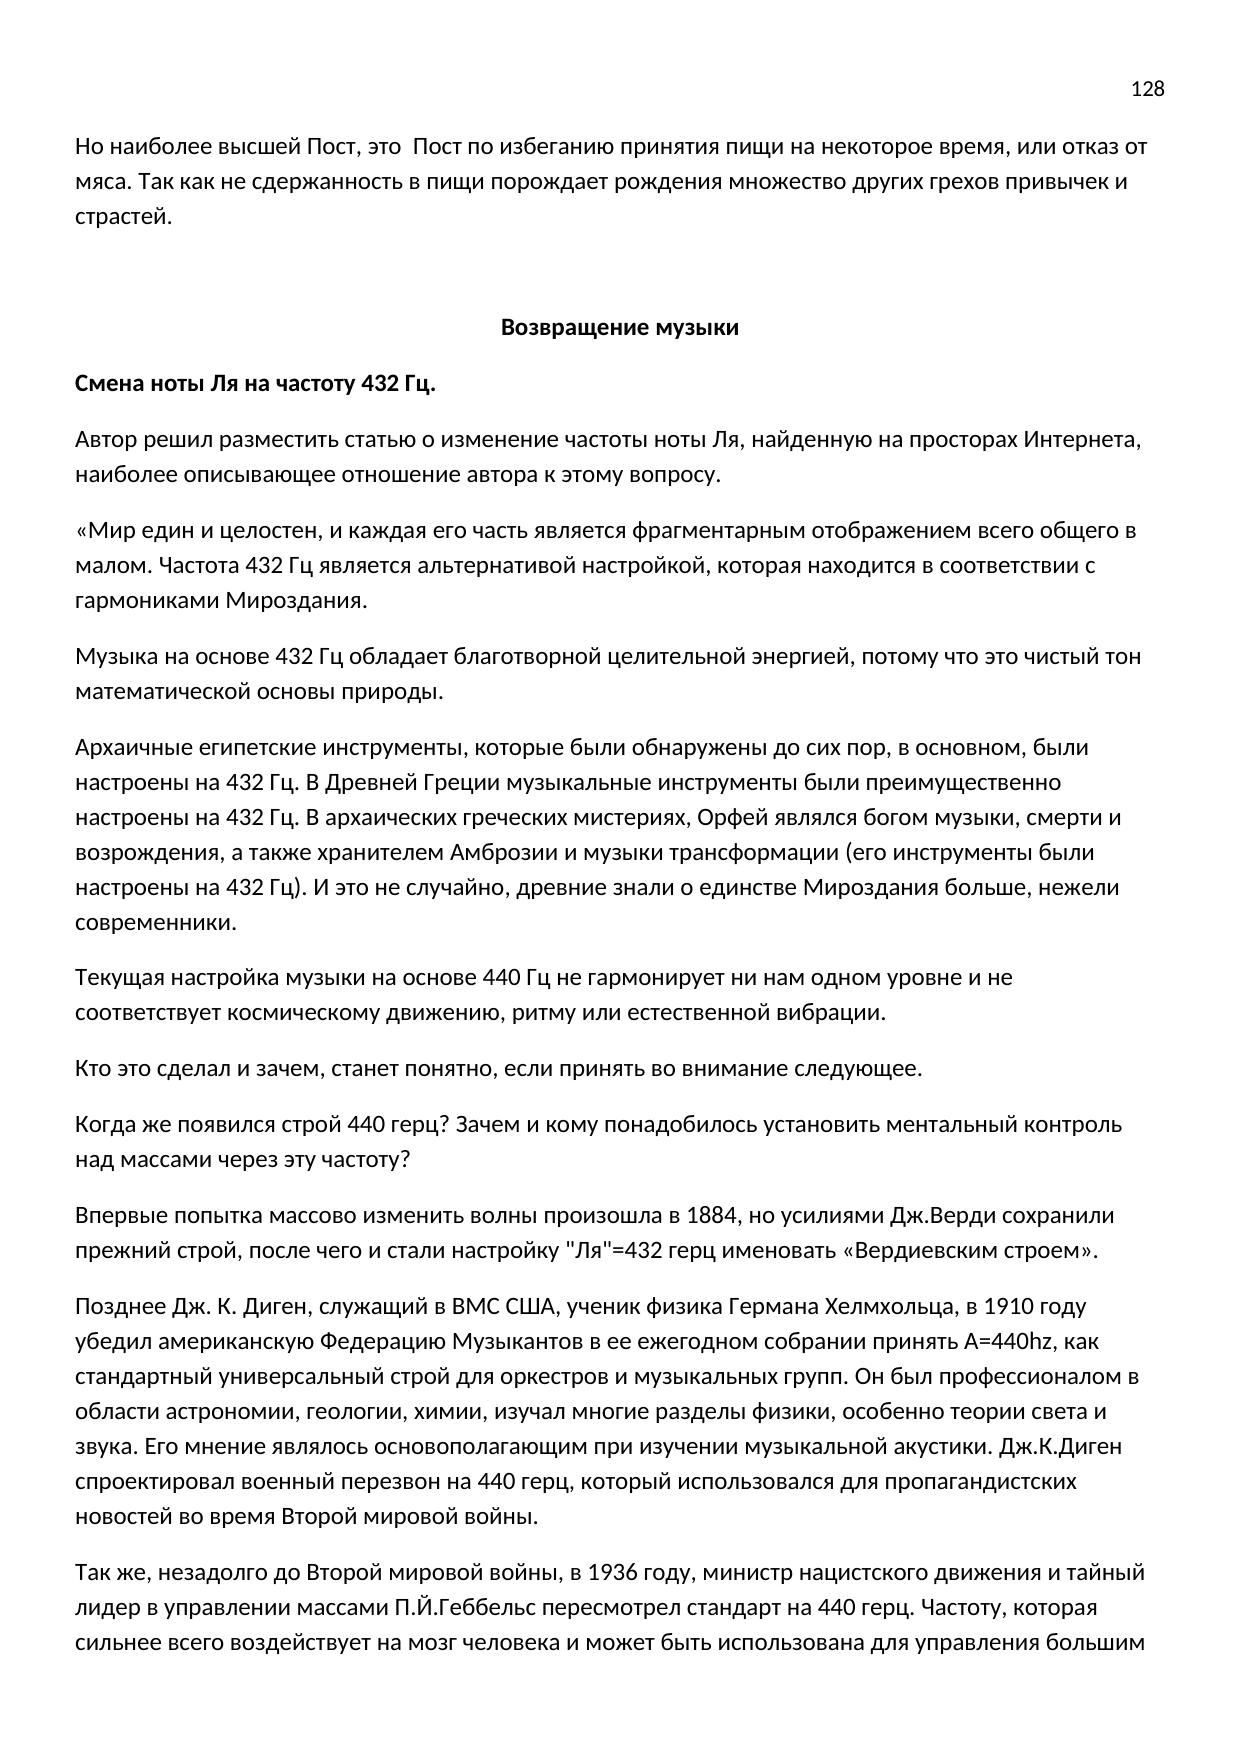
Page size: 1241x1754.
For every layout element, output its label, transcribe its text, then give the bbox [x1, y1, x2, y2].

text Кто это сделал и зачем, станет понятно, если принять во внимание следующее. [75, 1052, 1165, 1083]
text Впервые попытка массово изменить волны произошла в 1884, но усилиями Дж.Верди сохранили прежний строй, после чего и стали настройку "Ля"=432 герц именовать «Вердиевским строем». [75, 1199, 1165, 1264]
text Когда же появился строй 440 герц? Зачем и кому понадобилось установить ментальный контроль над массами через эту частоту? [75, 1108, 1165, 1174]
text Текущая настройка музыки на основе 440 Гц не гармонирует ни нам одном уровне и не соответствует космическому движению, ритму или естественной вибрации. [75, 961, 1165, 1027]
text Позднее Дж. К. Диген, служащий в ВМС США, ученик физика Германа Хелмхольца, в 1910 году убедил американскую Федерацию Музыкантов в ее ежегодном собрании принять A=440hz, как стандартный универсальный строй для оркестров и музыкальных групп. Он был профессионалом в области астрономии, геологии, химии, изучал многие разделы физики, особенно теории света и звука. Его мнение являлось основополагающим при изучении музыкальной акустики. Дж.К.Диген спроектировал военный перезвон на 440 герц, который использовался для пропагандистских новостей во время Второй мировой войны. [75, 1290, 1165, 1530]
text Но наиболее высшей Пост, это Пост по избеганию принятия пищи на некоторое время, или отказ от мяса. Так как не сдержанность в пищи порождает рождения множество других грехов привычек и страстей. [75, 130, 1165, 230]
text Архаичные египетские инструменты, которые были обнаружены до сих пор, в основном, были настроены на 432 Гц. В Древней Греции музыкальные инструменты были преимущественно настроены на 432 Гц. В архаических греческих мистериях, Орфей являлся богом музыки, смерти и возрождения, а также хранителем Амброзии и музыки трансформации (его инструменты были настроены на 432 Гц). И это не случайно, древние знали о единстве Мироздания больше, нежели современники. [75, 731, 1165, 936]
text Автор решил разместить статью о изменение частоты ноты Ля, найденную на просторах Интернета, наиболее описывающее отношение автора к этому вопросу. [75, 423, 1165, 489]
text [75, 1556, 1165, 1656]
text Музыка на основе 432 Гц обладает благотворной целительной энергией, потому что это чистый тон математической основы природы. [75, 640, 1165, 705]
text «Мир един и целостен, и каждая его часть является фрагментарным отображением всего общего в малом. Частота 432 Гц является альтернативой настройкой, которая находится в соответствии с гармониками Мироздания. [75, 514, 1165, 614]
text Смена ноты Ля на частоту 432 Гц. [75, 367, 1165, 398]
text Возвращение музыки [75, 311, 1165, 342]
